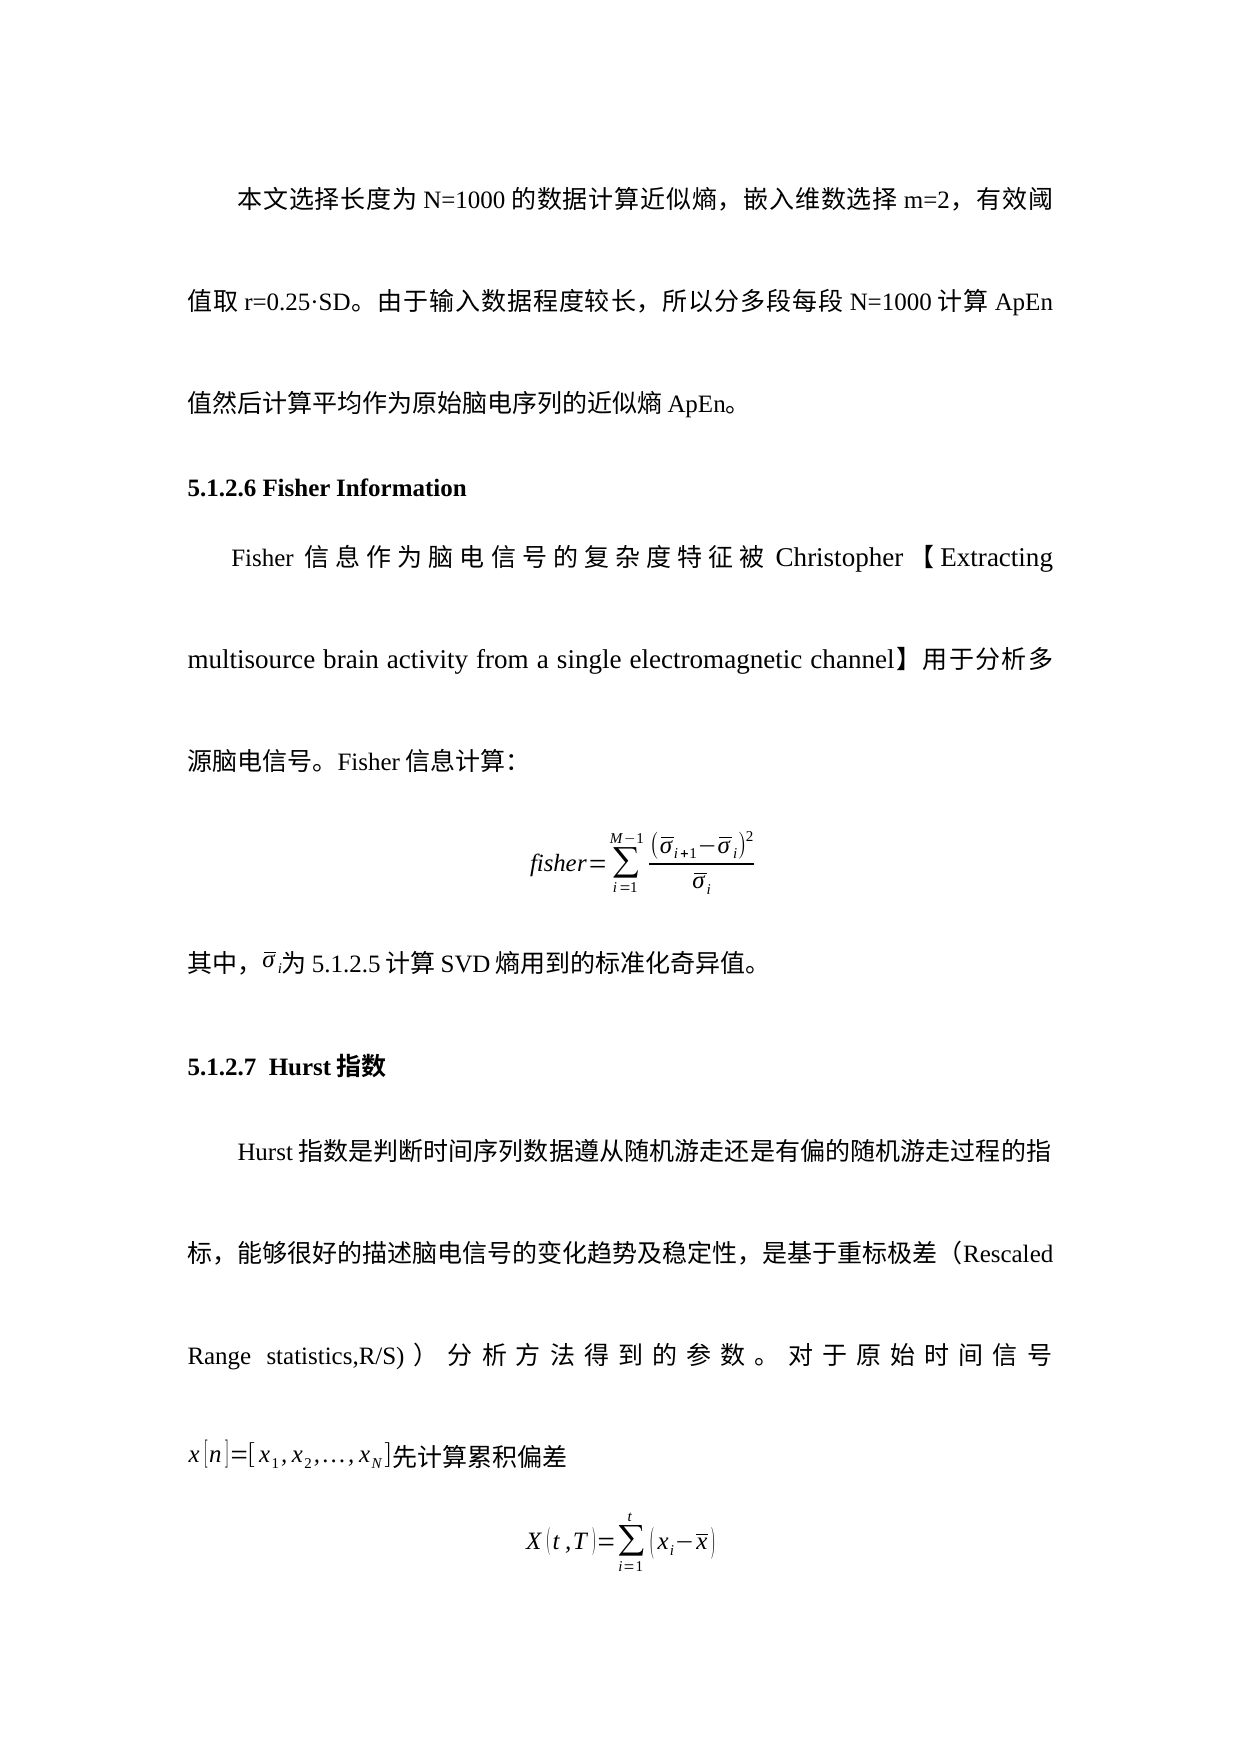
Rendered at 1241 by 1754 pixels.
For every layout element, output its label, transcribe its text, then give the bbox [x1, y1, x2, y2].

text Hurst指数是判断时间序列数据遵从随机游走还是有偏的随机游走过程的指标，能够很好的描述脑电信号的变化趋势及稳定性，是基于重标极差（Rescaled Range statistics,R/S)）分析方法得到的参数。对于原始时间信号先计算累积偏差 [187, 1116, 1053, 1489]
text Fisher信息作为脑电信号的复杂度特征被Christopher【Extracting multisource brain activity from a single electromagnetic channel】用于分析多源脑电信号。Fisher信息计算： [187, 522, 1053, 793]
subtitle 5.1.2.7 Hurst指数 [187, 1031, 1053, 1098]
text 本文选择长度为N=1000的数据计算近似熵，嵌入维数选择m=2，有效阈值取r=0.25·SD。由于输入数据程度较长，所以分多段每段N=1000计算ApEn值然后计算平均作为原始脑电序列的近似熵ApEn。 [187, 164, 1053, 436]
text 其中，为5.1.2.5计算SVD熵用到的标准化奇异值。 [187, 928, 1053, 996]
subtitle 5.1.2.6 Fisher Information [187, 471, 1053, 504]
